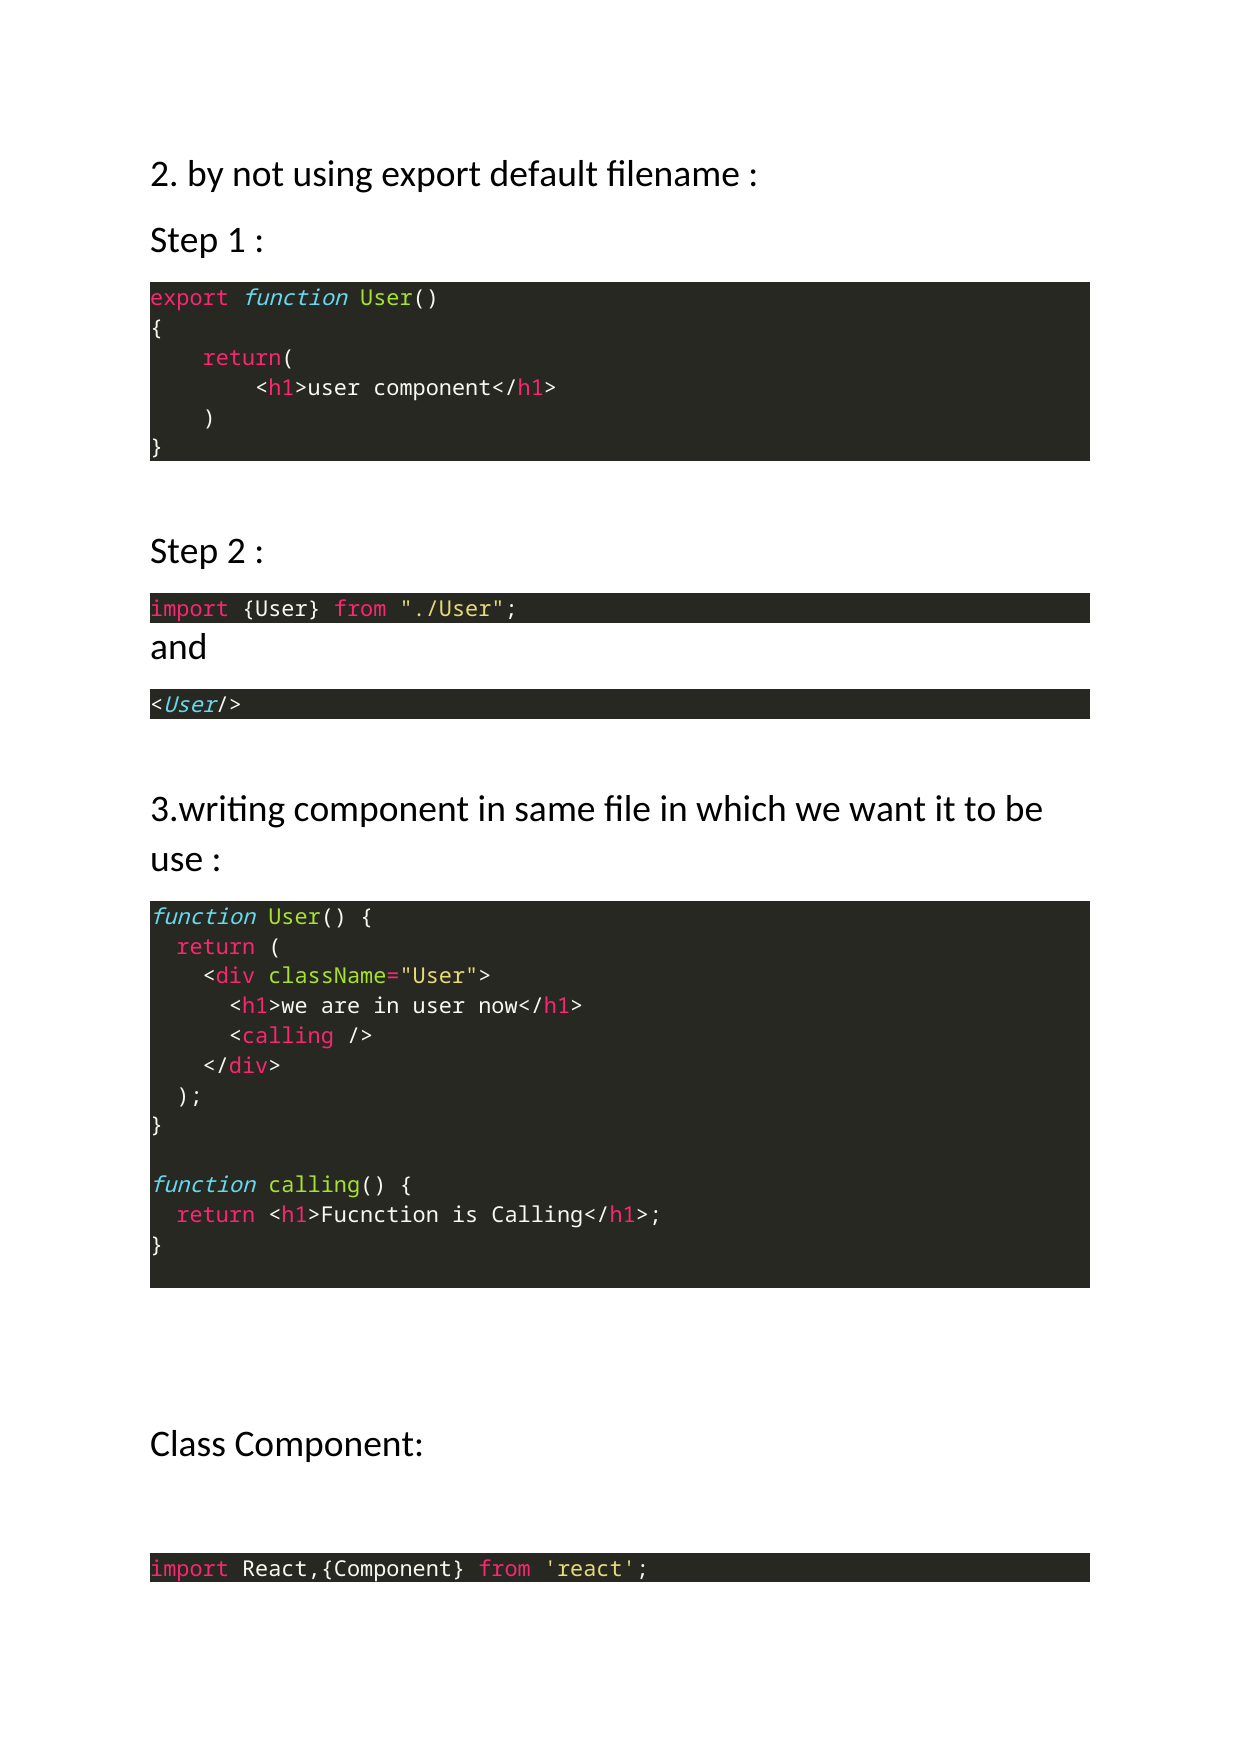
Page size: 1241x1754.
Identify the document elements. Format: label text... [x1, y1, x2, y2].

text export function User() [150, 282, 1090, 312]
text 3.writing component in same file in which we want it to be use : [150, 785, 1090, 881]
text Step 2 : [150, 527, 1090, 573]
text Class Component: [150, 1420, 1090, 1466]
text 2. by not using export default filename : [150, 150, 1090, 196]
text import {User} from "./User"; [150, 593, 1090, 623]
text and [150, 623, 1090, 669]
text function calling() { [150, 1169, 1090, 1199]
text } [150, 431, 1090, 461]
text </div> [150, 1050, 1090, 1079]
text ) [150, 401, 1090, 431]
text <h1>we are in user now</h1> [150, 990, 1090, 1020]
text return( [150, 342, 1090, 372]
text <User/> [150, 689, 1090, 719]
text return ( [150, 931, 1090, 960]
text function User() { [150, 901, 1090, 931]
text <div className="User"> [150, 960, 1090, 990]
text { [150, 312, 1090, 342]
text return <h1>Fucnction is Calling</h1>; [150, 1199, 1090, 1228]
text Step 1 : [150, 216, 1090, 262]
text <h1>user component</h1> [150, 372, 1090, 401]
text ); [150, 1079, 1090, 1109]
text } [150, 1228, 1090, 1258]
text import React,{Component} from 'react'; [150, 1553, 1090, 1582]
text } [150, 1109, 1090, 1139]
text <calling /> [150, 1020, 1090, 1050]
